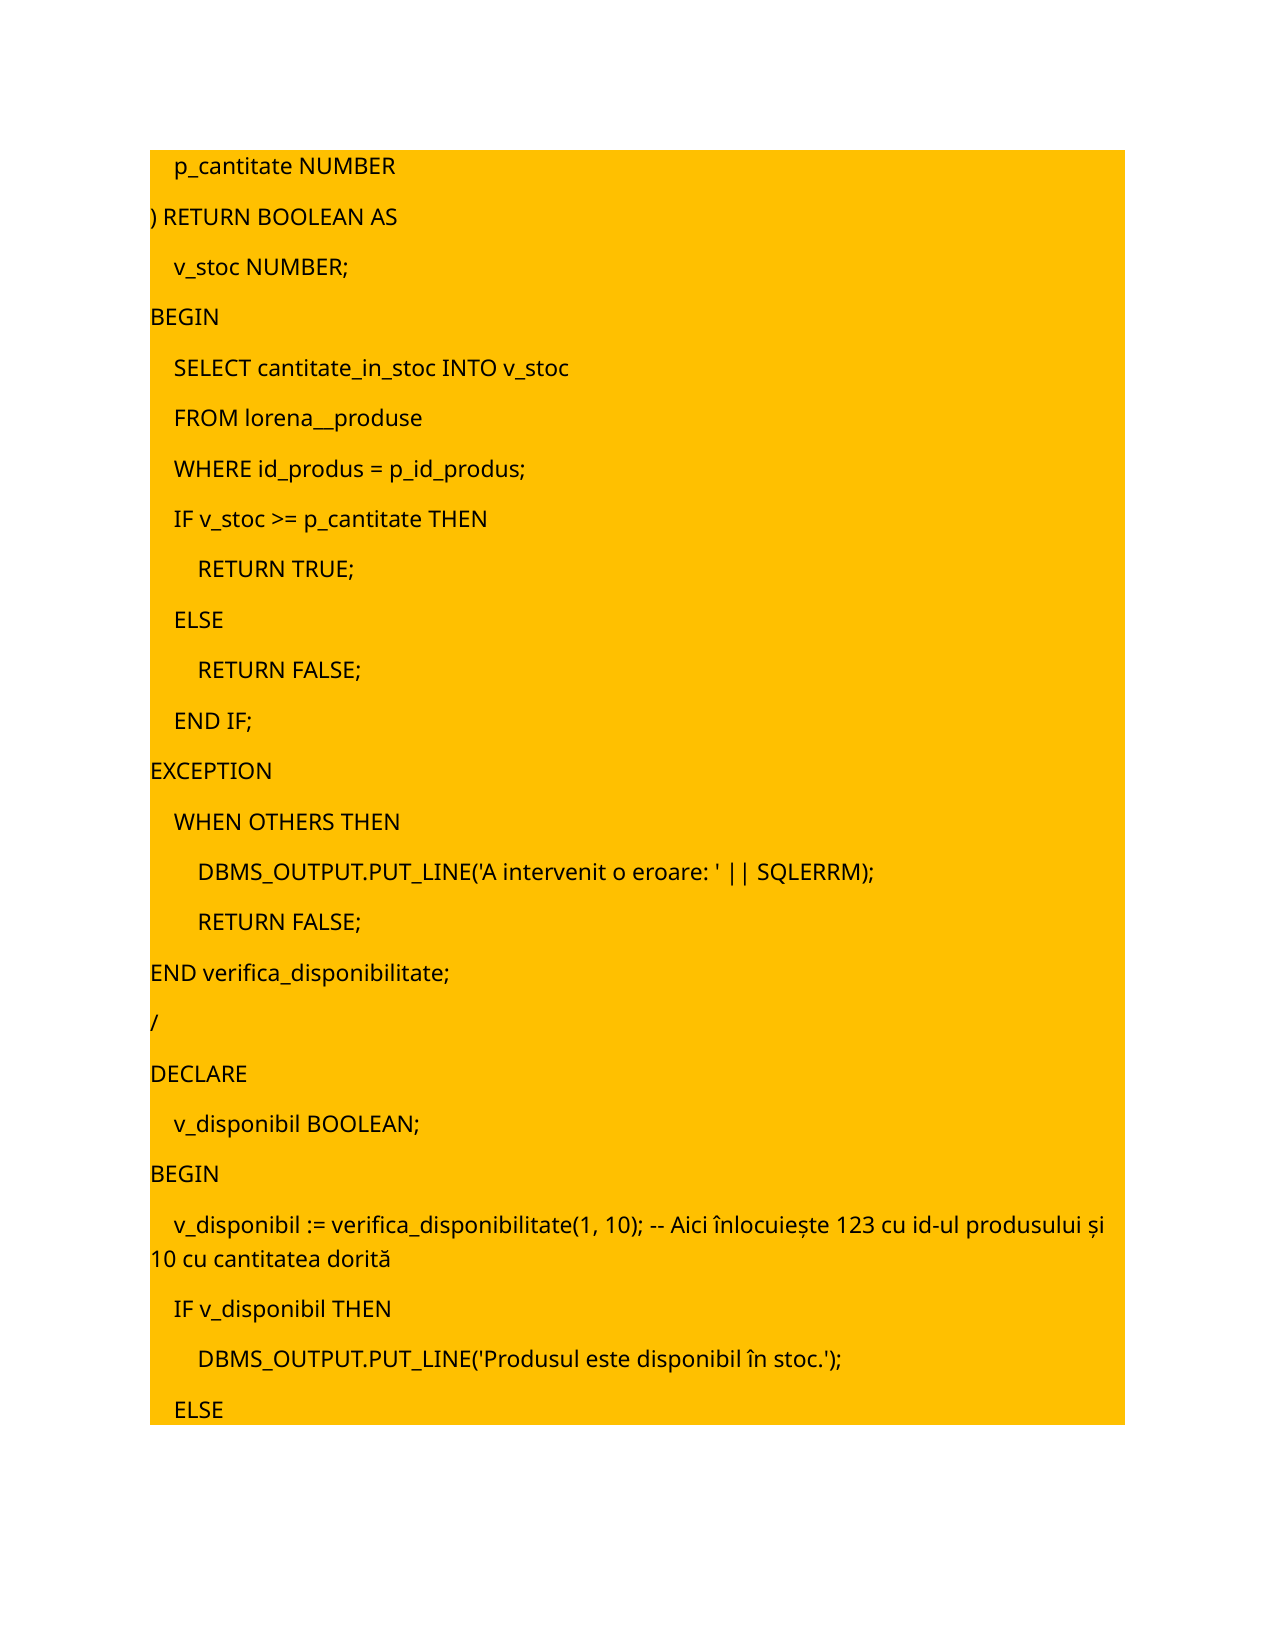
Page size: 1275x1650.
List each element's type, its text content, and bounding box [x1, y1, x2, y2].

text BEGIN [150, 301, 1125, 332]
text WHERE id_produs = p_id_produs; [150, 452, 1125, 484]
text EXCEPTION [150, 755, 1125, 786]
text END IF; [150, 704, 1125, 736]
text WHEN OTHERS THEN [150, 805, 1125, 837]
text v_stoc NUMBER; [150, 251, 1125, 282]
text ELSE [150, 604, 1125, 635]
text p_cantitate NUMBER [150, 150, 1125, 181]
text v_disponibil BOOLEAN; [150, 1108, 1125, 1139]
text DBMS_OUTPUT.PUT_LINE('Produsul este disponibil în stoc.'); [150, 1343, 1125, 1374]
text IF v_disponibil THEN [150, 1293, 1125, 1324]
text RETURN TRUE; [150, 553, 1125, 584]
text FROM lorena__produse [150, 402, 1125, 433]
text / [150, 1007, 1125, 1038]
text END verifica_disponibilitate; [150, 957, 1125, 988]
text DBMS_OUTPUT.PUT_LINE('A intervenit o eroare: ' || SQLERRM); [150, 856, 1125, 887]
text DECLARE [150, 1057, 1125, 1089]
text v_disponibil := verifica_disponibilitate(1, 10); -- Aici înlocuiește 123 cu id-ul produsului și 10 cu cantitatea dorită [150, 1209, 1125, 1274]
text ELSE [150, 1394, 1125, 1425]
text IF v_stoc >= p_cantitate THEN [150, 503, 1125, 534]
text ) RETURN BOOLEAN AS [150, 200, 1125, 232]
text RETURN FALSE; [150, 654, 1125, 685]
text SELECT cantitate_in_stoc INTO v_stoc [150, 352, 1125, 383]
text BEGIN [150, 1158, 1125, 1189]
text RETURN FALSE; [150, 906, 1125, 937]
